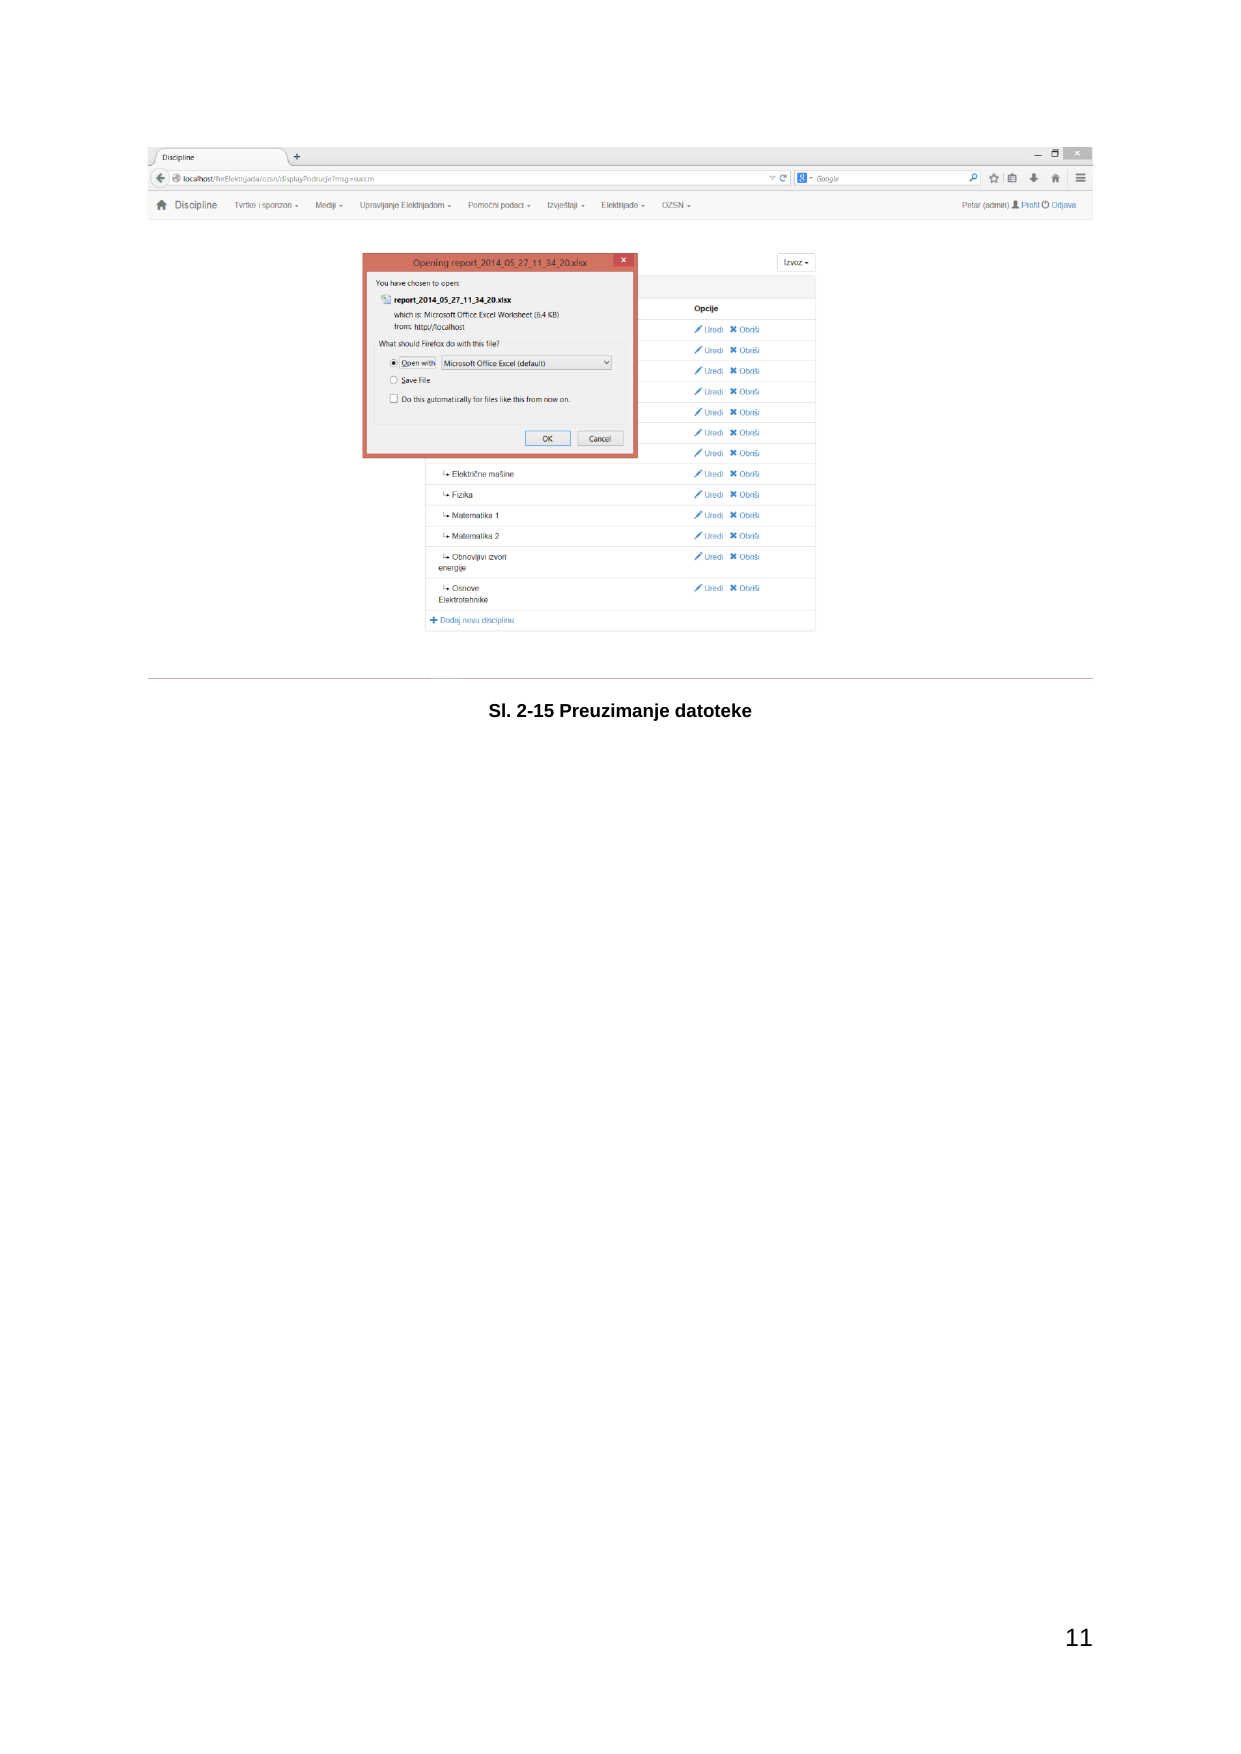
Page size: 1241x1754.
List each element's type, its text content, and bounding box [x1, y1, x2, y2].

text Sl. 2-15 Preuzimanje datoteke [148, 700, 1093, 721]
picture [147, 147, 1093, 679]
